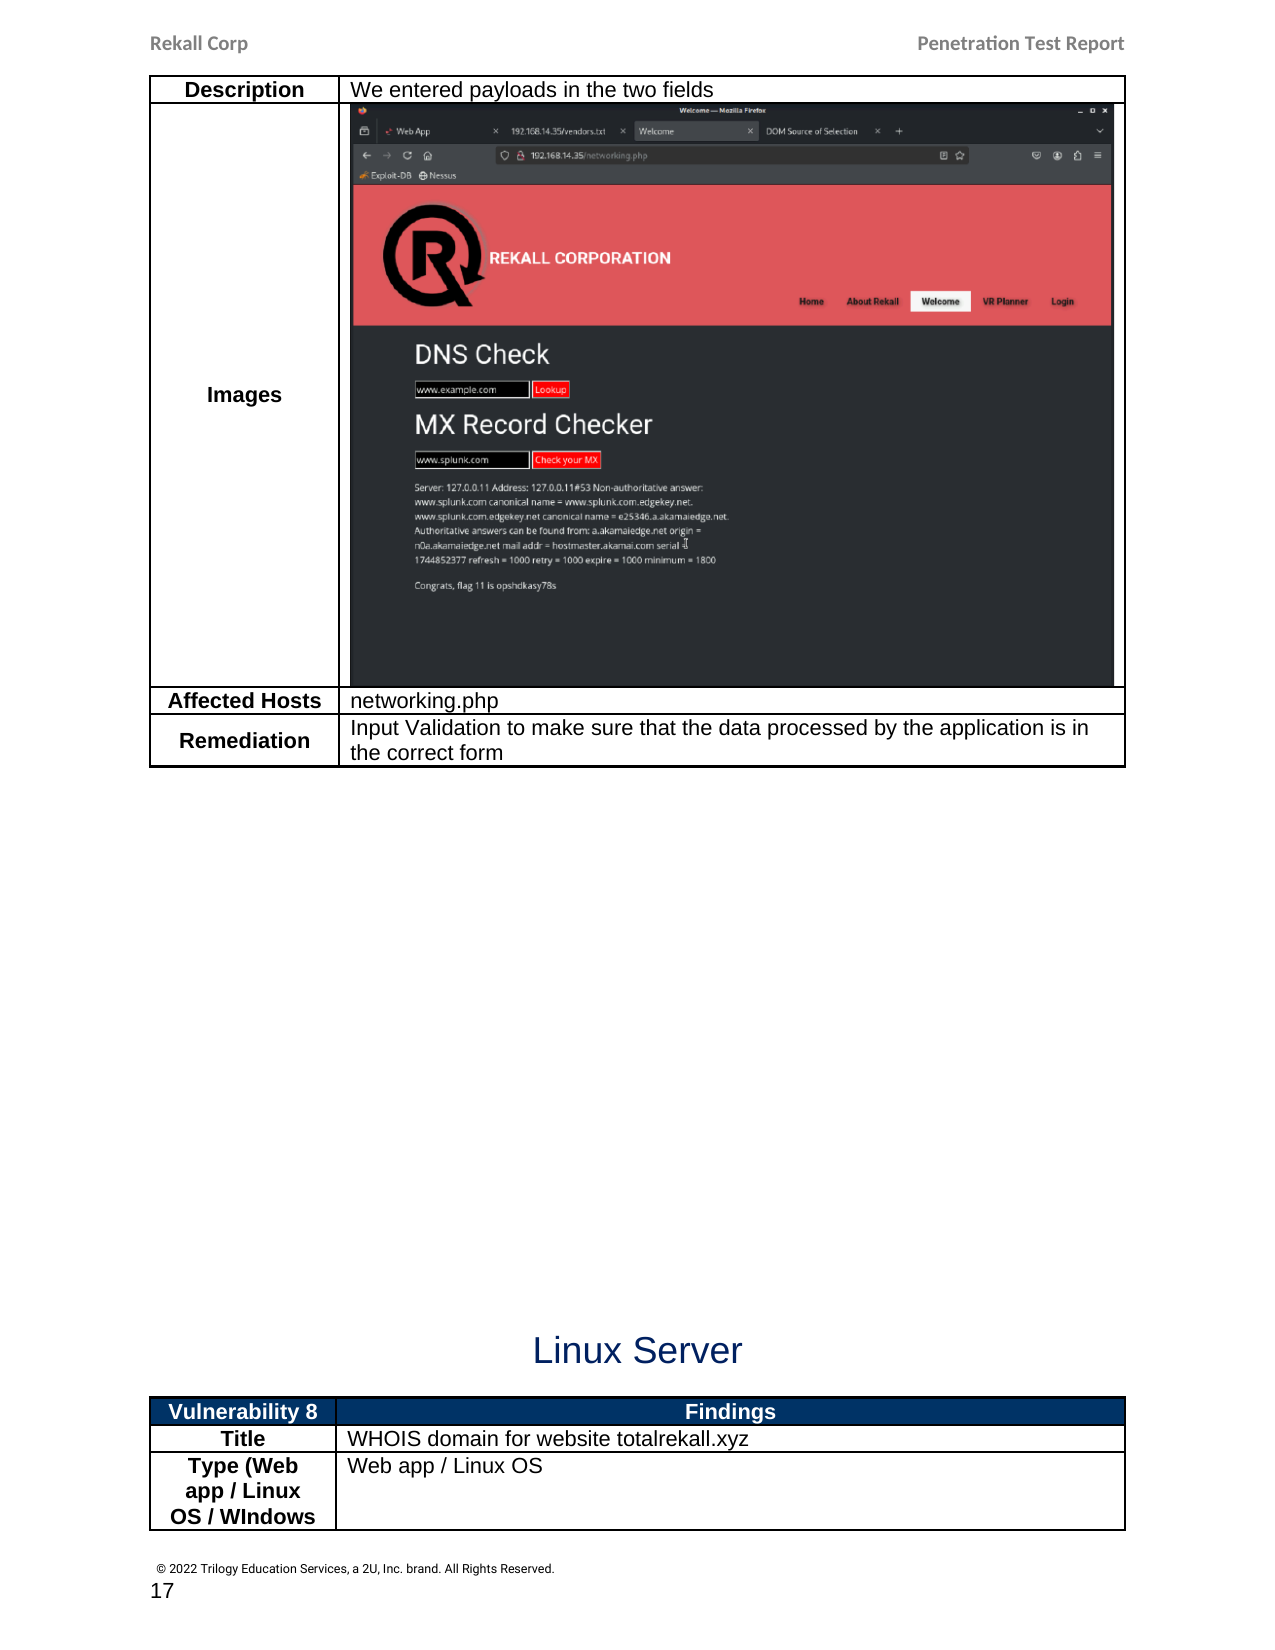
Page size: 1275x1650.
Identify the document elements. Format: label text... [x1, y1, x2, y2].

table_cell [1115, 104, 1124, 686]
table_cell Description [151, 77, 338, 102]
table_cell Affected Hosts [151, 688, 338, 713]
table_header Vulnerability 8 [151, 1399, 335, 1424]
table_cell Remediation [151, 715, 338, 765]
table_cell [151, 1453, 335, 1529]
table_cell Input Validation to make sure that the data processed by the application is in the correct form [340, 715, 1124, 765]
table_cell Title [151, 1426, 335, 1451]
table_header Findings [337, 1399, 1124, 1424]
table_cell Images [151, 104, 338, 686]
table_cell We entered payloads in the two fields [340, 77, 1124, 102]
subtitle Linux Server [150, 1328, 1125, 1371]
table_cell WHOIS domain for website totalrekall.xyz [337, 1426, 1124, 1451]
table_cell networking.php [340, 688, 1124, 713]
table_cell [340, 104, 350, 686]
picture [350, 104, 1115, 686]
table_cell Web app / Linux OS [337, 1453, 1124, 1529]
